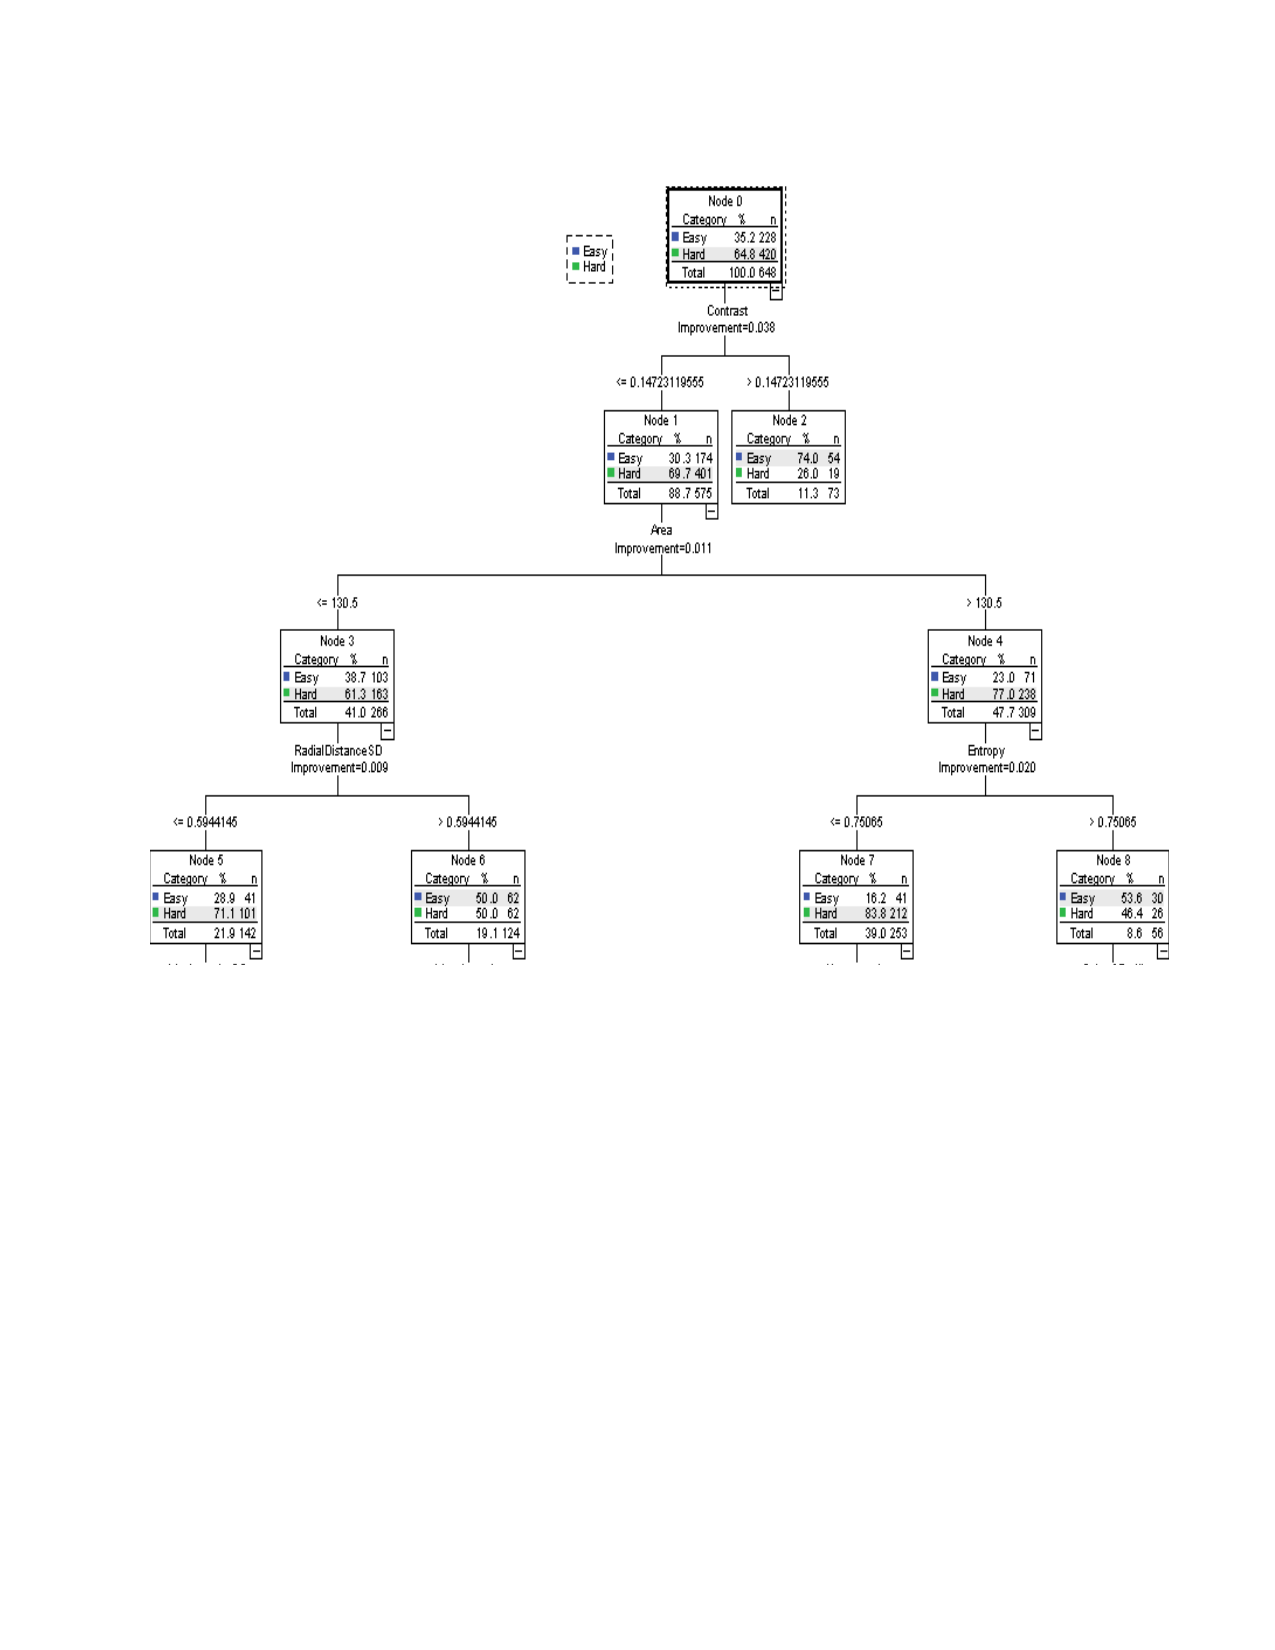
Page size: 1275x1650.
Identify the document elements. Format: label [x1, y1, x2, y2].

picture [150, 178, 1169, 965]
